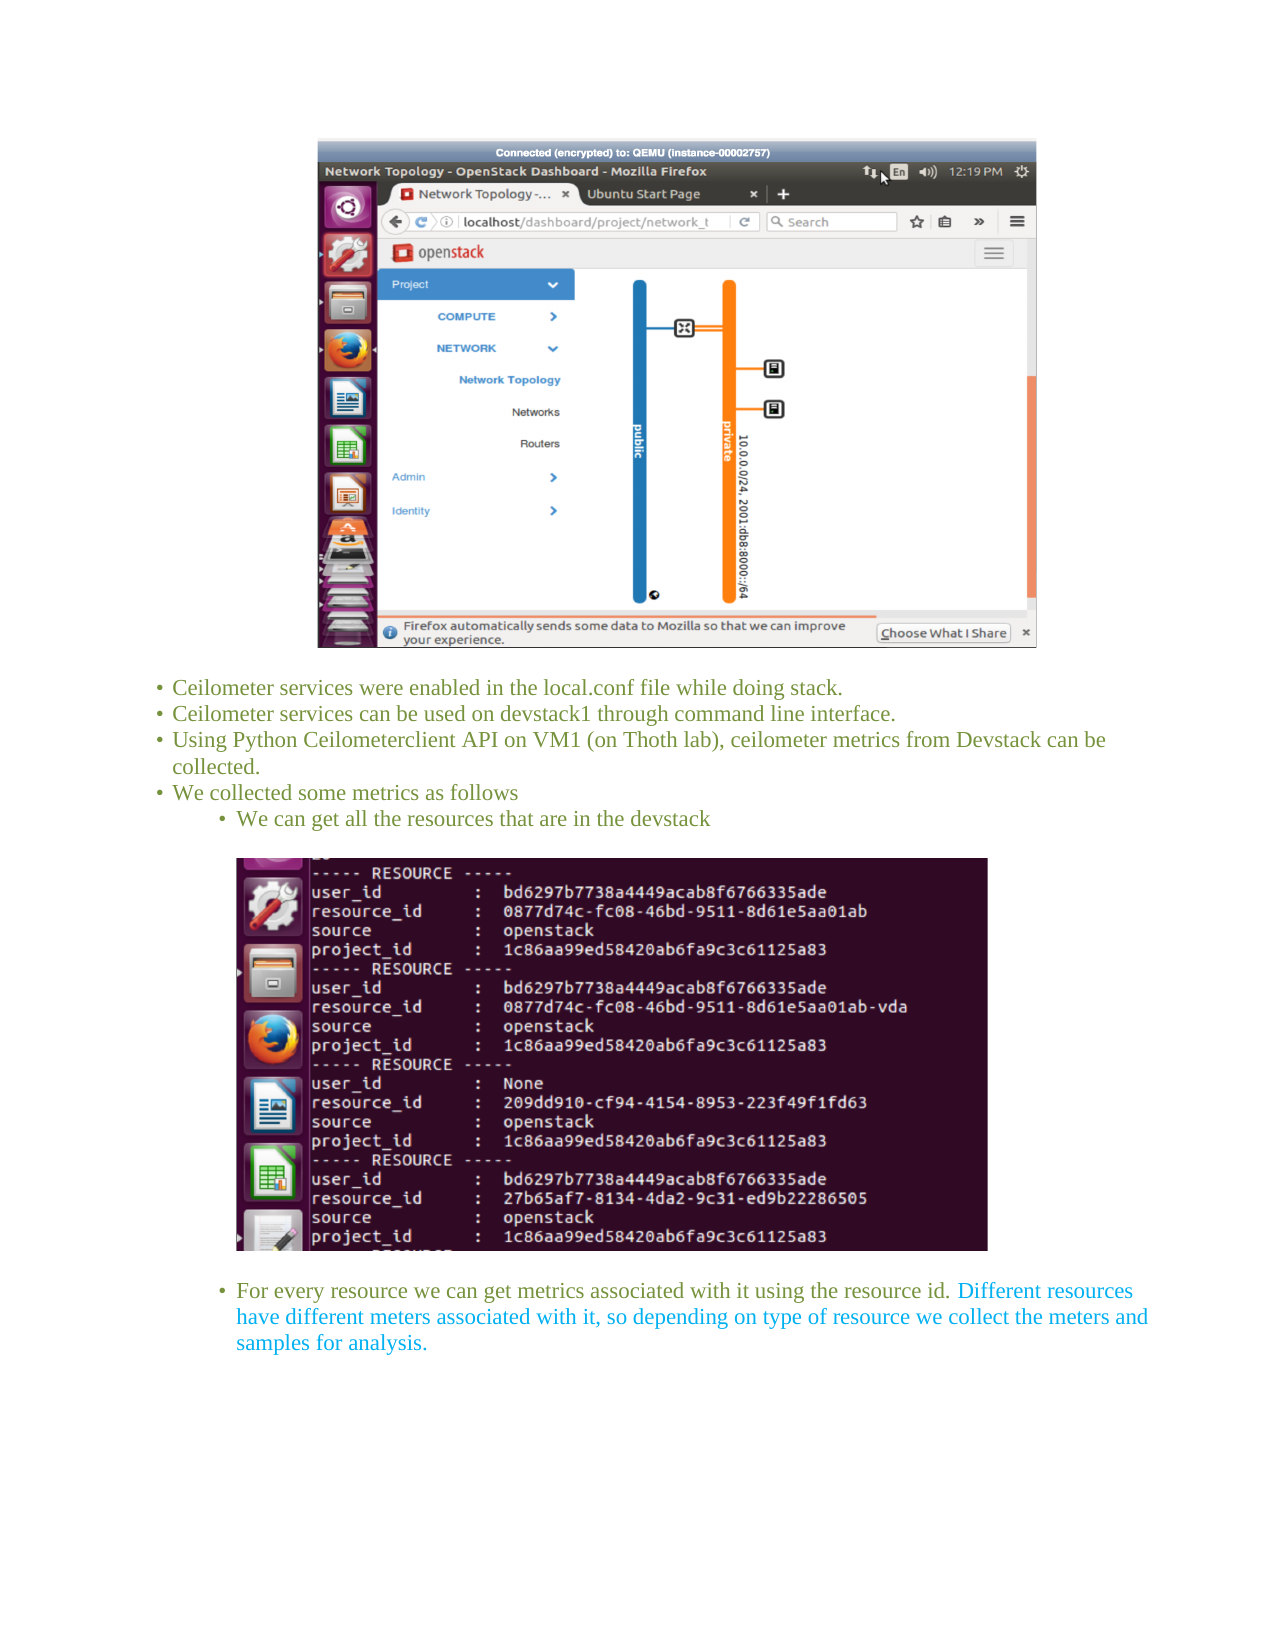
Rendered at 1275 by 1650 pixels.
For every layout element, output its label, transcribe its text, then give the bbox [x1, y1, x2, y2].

list Ceilometer services were enabled in the local.conf file while doing stack. [156, 674, 1182, 700]
picture [236, 858, 988, 1251]
list We can get all the resources that are in the devstack [218, 805, 1182, 832]
list For every resource we can get metrics associated with it using the resource id. Different resources have different meters associated with it, so depending on type of resource we collect the meters and samples for analysis. [218, 1277, 1182, 1356]
list Using Python Ceilometerclient API on VM1 (on Thoth lab), ceilometer metrics from Devstack can be collected. [156, 726, 1182, 779]
list We collected some metrics as follows [156, 779, 1182, 805]
list Ceilometer services can be used on devstack1 through command line interface. [156, 700, 1182, 726]
picture [317, 138, 1037, 648]
